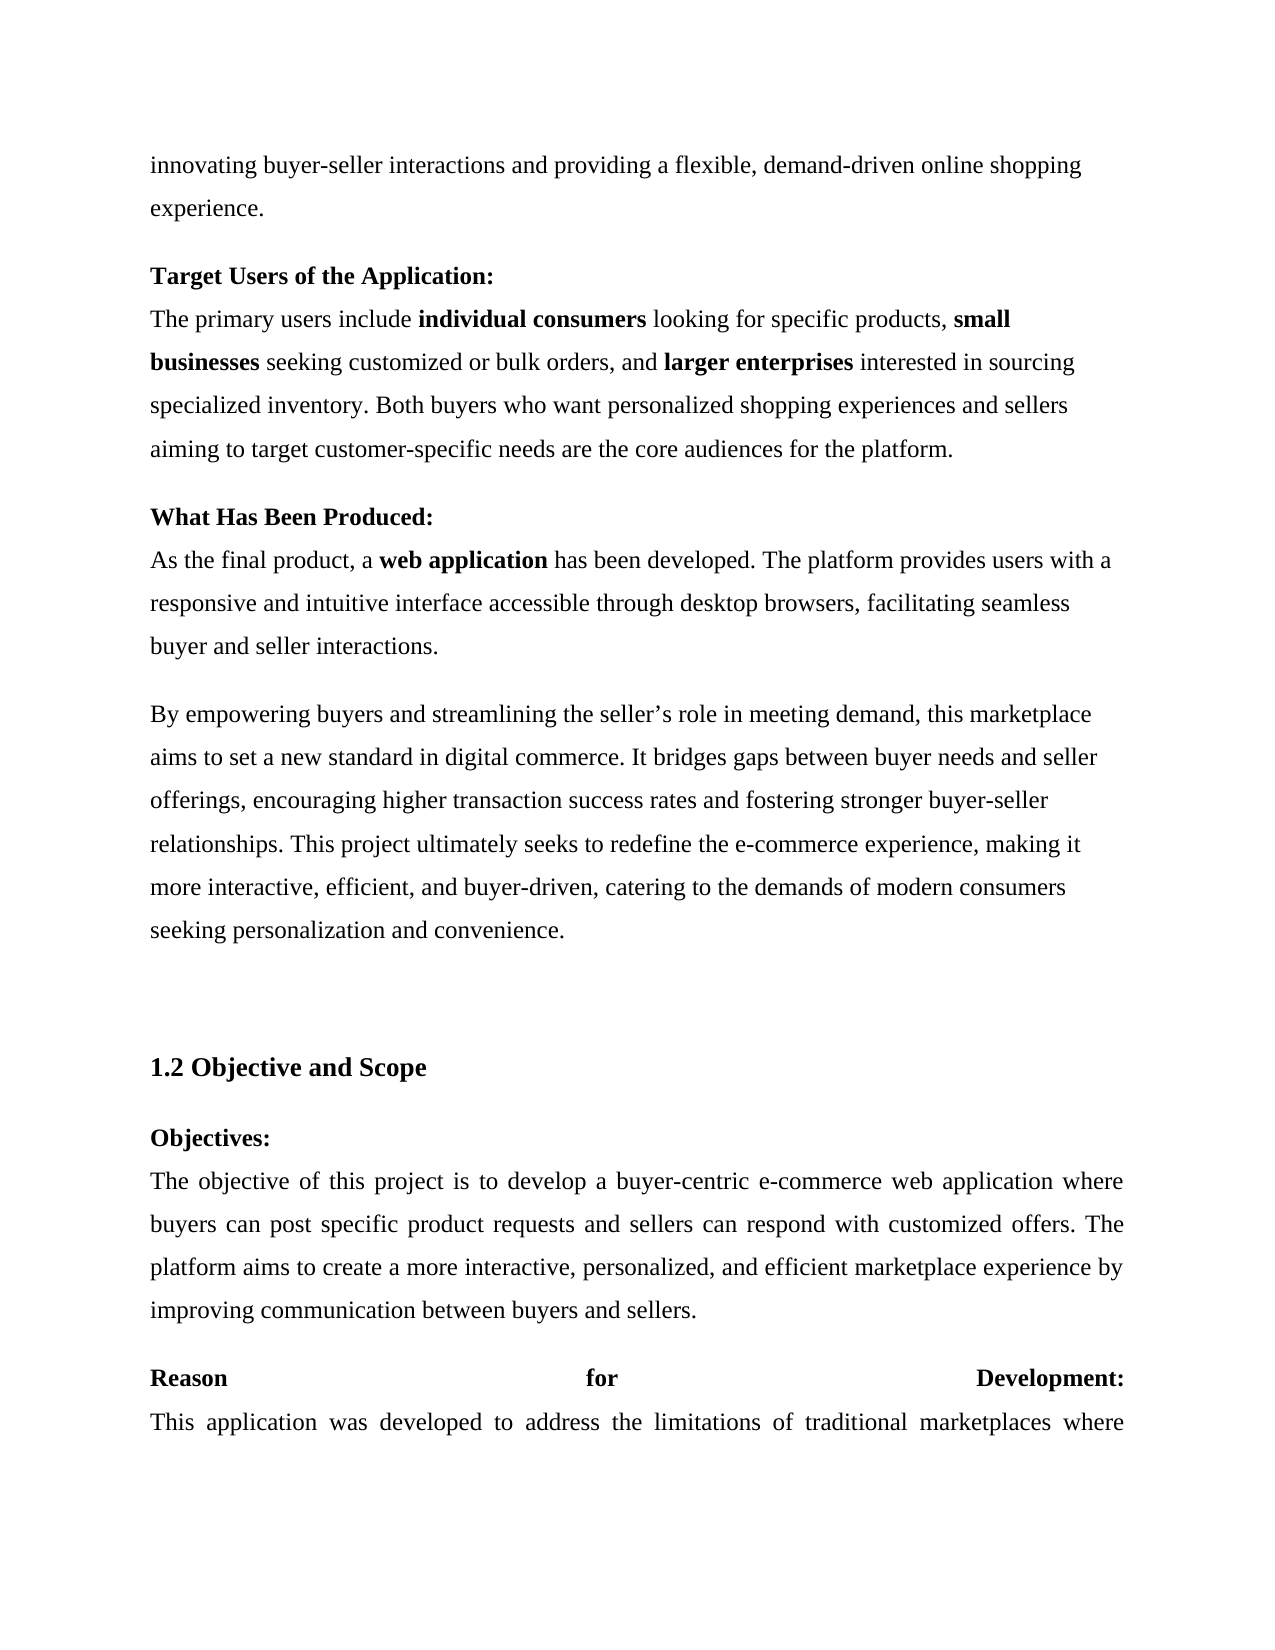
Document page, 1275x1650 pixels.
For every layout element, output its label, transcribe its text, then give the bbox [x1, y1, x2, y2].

text Target Users of the Application: The primary users include individual consumers looking for specific products, small businesses seeking customized or bulk orders, and larger enterprises interested in sourcing specialized inventory. Both buyers who want personalized shopping experiences and sellers aiming to target customer-specific needs are the core audiences for the platform. [150, 261, 1125, 462]
subtitle 1.2 Objective and Scope [150, 1051, 1125, 1082]
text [150, 1363, 1125, 1435]
text Objectives: The objective of this project is to develop a buyer-centric e-commerce web application where buyers can post specific product requests and sellers can respond with customized offers. The platform aims to create a more interactive, personalized, and efficient marketplace experience by improving communication between buyers and sellers. [150, 1123, 1125, 1324]
text By empowering buyers and streamlining the seller’s role in meeting demand, this marketplace aims to set a new standard in digital commerce. It bridges gaps between buyer needs and seller offerings, encouraging higher transaction success rates and fostering stronger buyer-seller relationships. This project ultimately seeks to redefine the e-commerce experience, making it more interactive, efficient, and buyer-driven, catering to the demands of modern consumers seeking personalization and convenience. [150, 699, 1125, 944]
text What Has Been Produced: As the final product, a web application has been developed. The platform provides users with a responsive and intuitive interface accessible through desktop browsers, facilitating seamless buyer and seller interactions. [150, 502, 1125, 660]
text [150, 150, 1125, 222]
